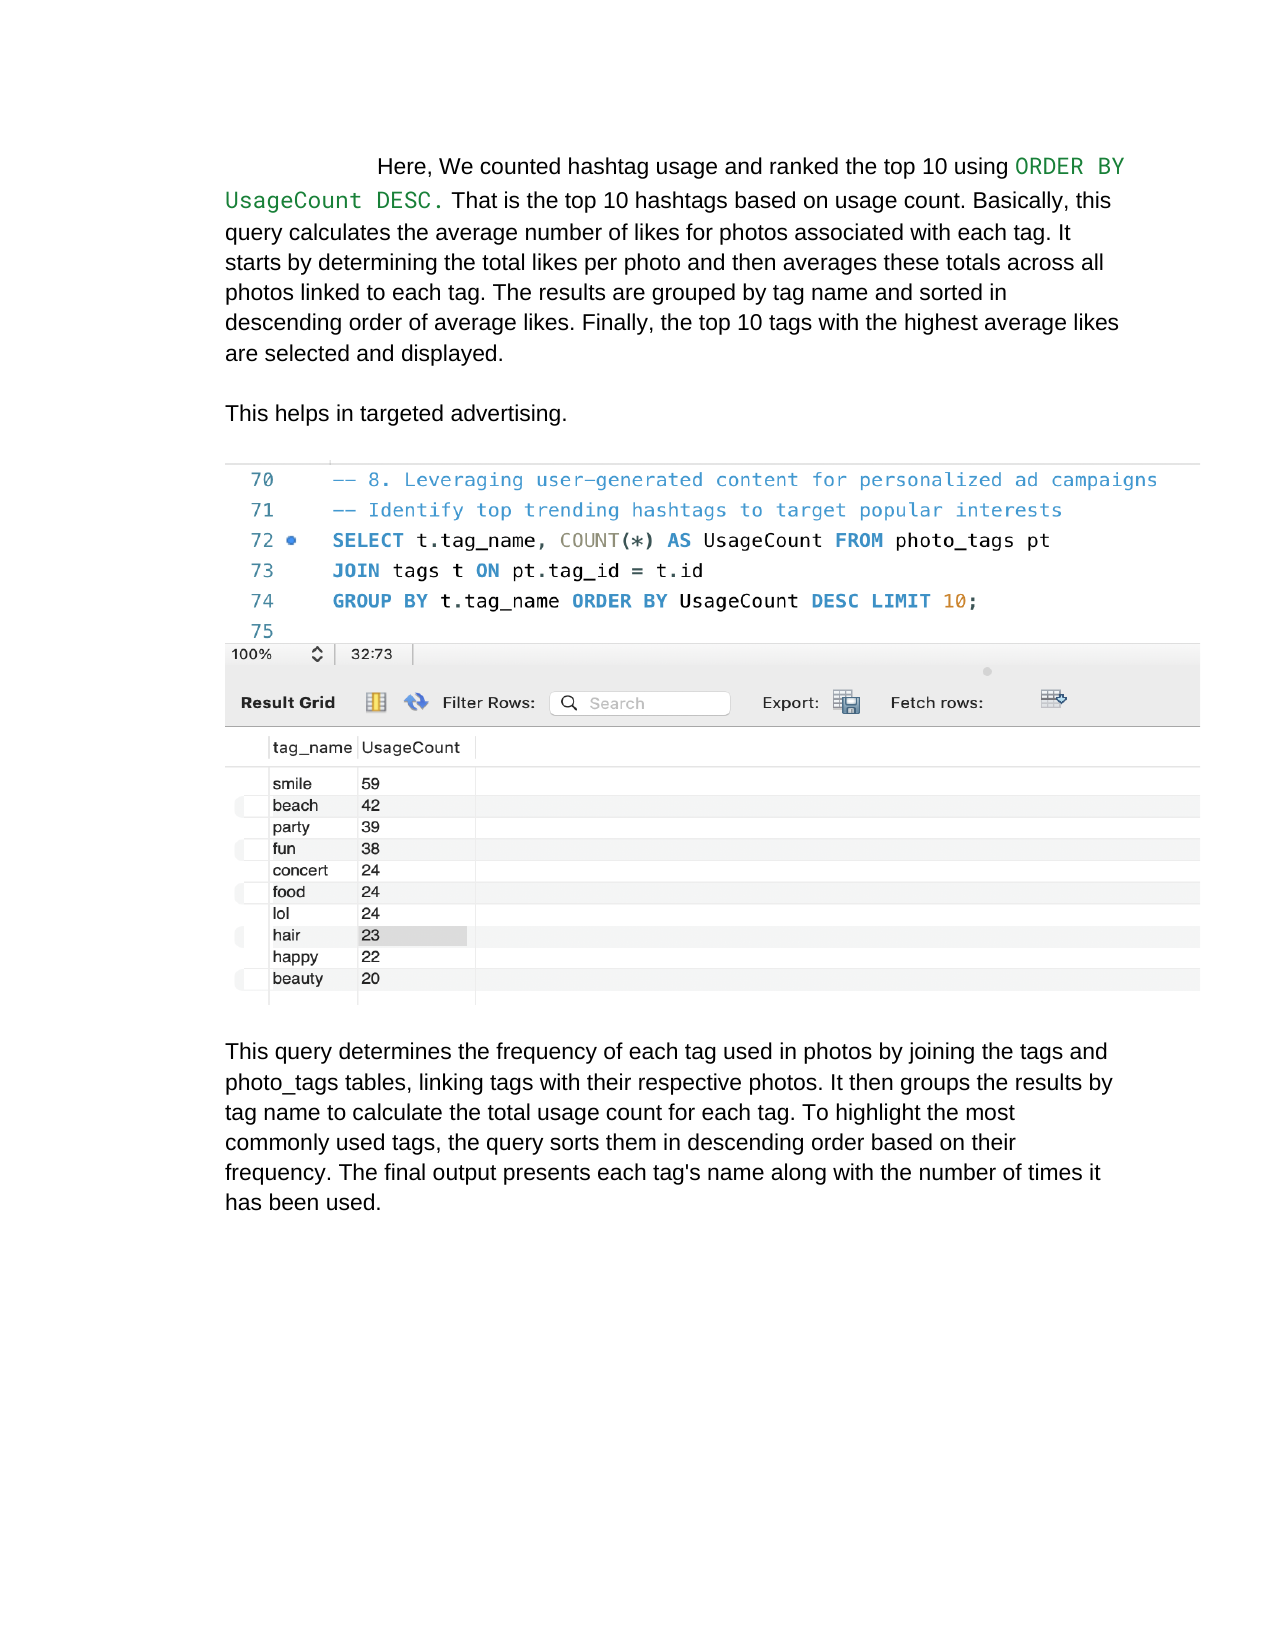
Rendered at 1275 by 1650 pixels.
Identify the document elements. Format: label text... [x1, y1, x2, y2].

text Here, We counted hashtag usage and ranked the top 10 using ORDER BY UsageCount DESC. That is the top 10 hashtags based on usage count. Basically, this query calculates the average number of likes for photos associated with each tag. It starts by determining the total likes per photo and then averages these totals across all photos linked to each tag. The results are grouped by tag name and sorted in descending order of average likes. Finally, the top 10 tags with the highest average likes are selected and displayed. [225, 150, 1125, 366]
text This helps in targeted advertising. [225, 400, 1125, 426]
picture [225, 460, 1200, 1005]
text This query determines the frequency of each tag used in photos by joining the tags and photo_tags tables, linking tags with their respective photos. It then groups the results by tag name to calculate the total usage count for each tag. To highlight the most commonly used tags, the query sorts them in descending order based on their frequency. The final output presents each tag's name along with the number of times it has been used. [225, 1005, 1125, 1216]
